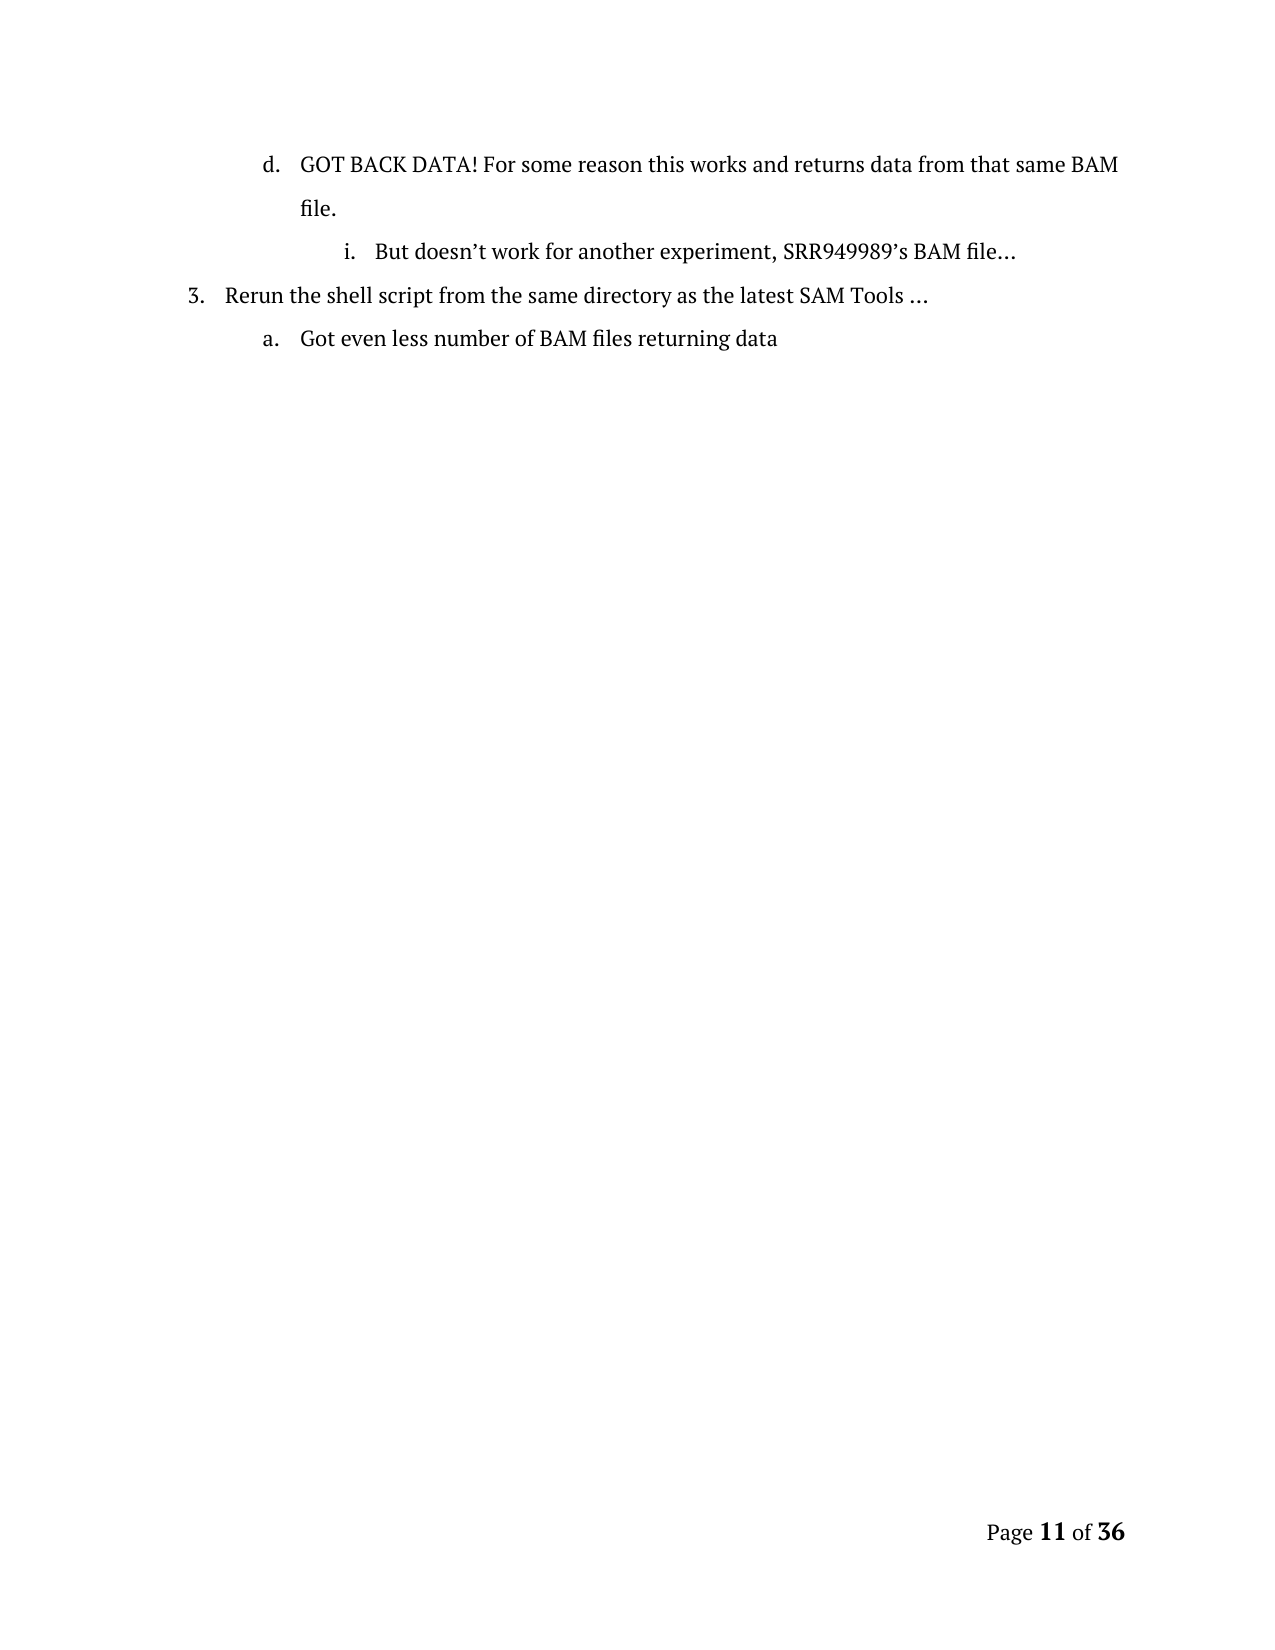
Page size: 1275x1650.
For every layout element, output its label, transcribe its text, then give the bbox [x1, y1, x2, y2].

list GOT BACK DATA! For some reason this works and returns data from that same BAM file. [262, 150, 1125, 222]
list Got even less number of BAM files returning data [262, 324, 1125, 353]
list But doesn’t work for another experiment, SRR949989’s BAM file… [356, 237, 1125, 266]
list Rerun the shell script from the same directory as the latest SAM Tools … [187, 280, 1125, 309]
